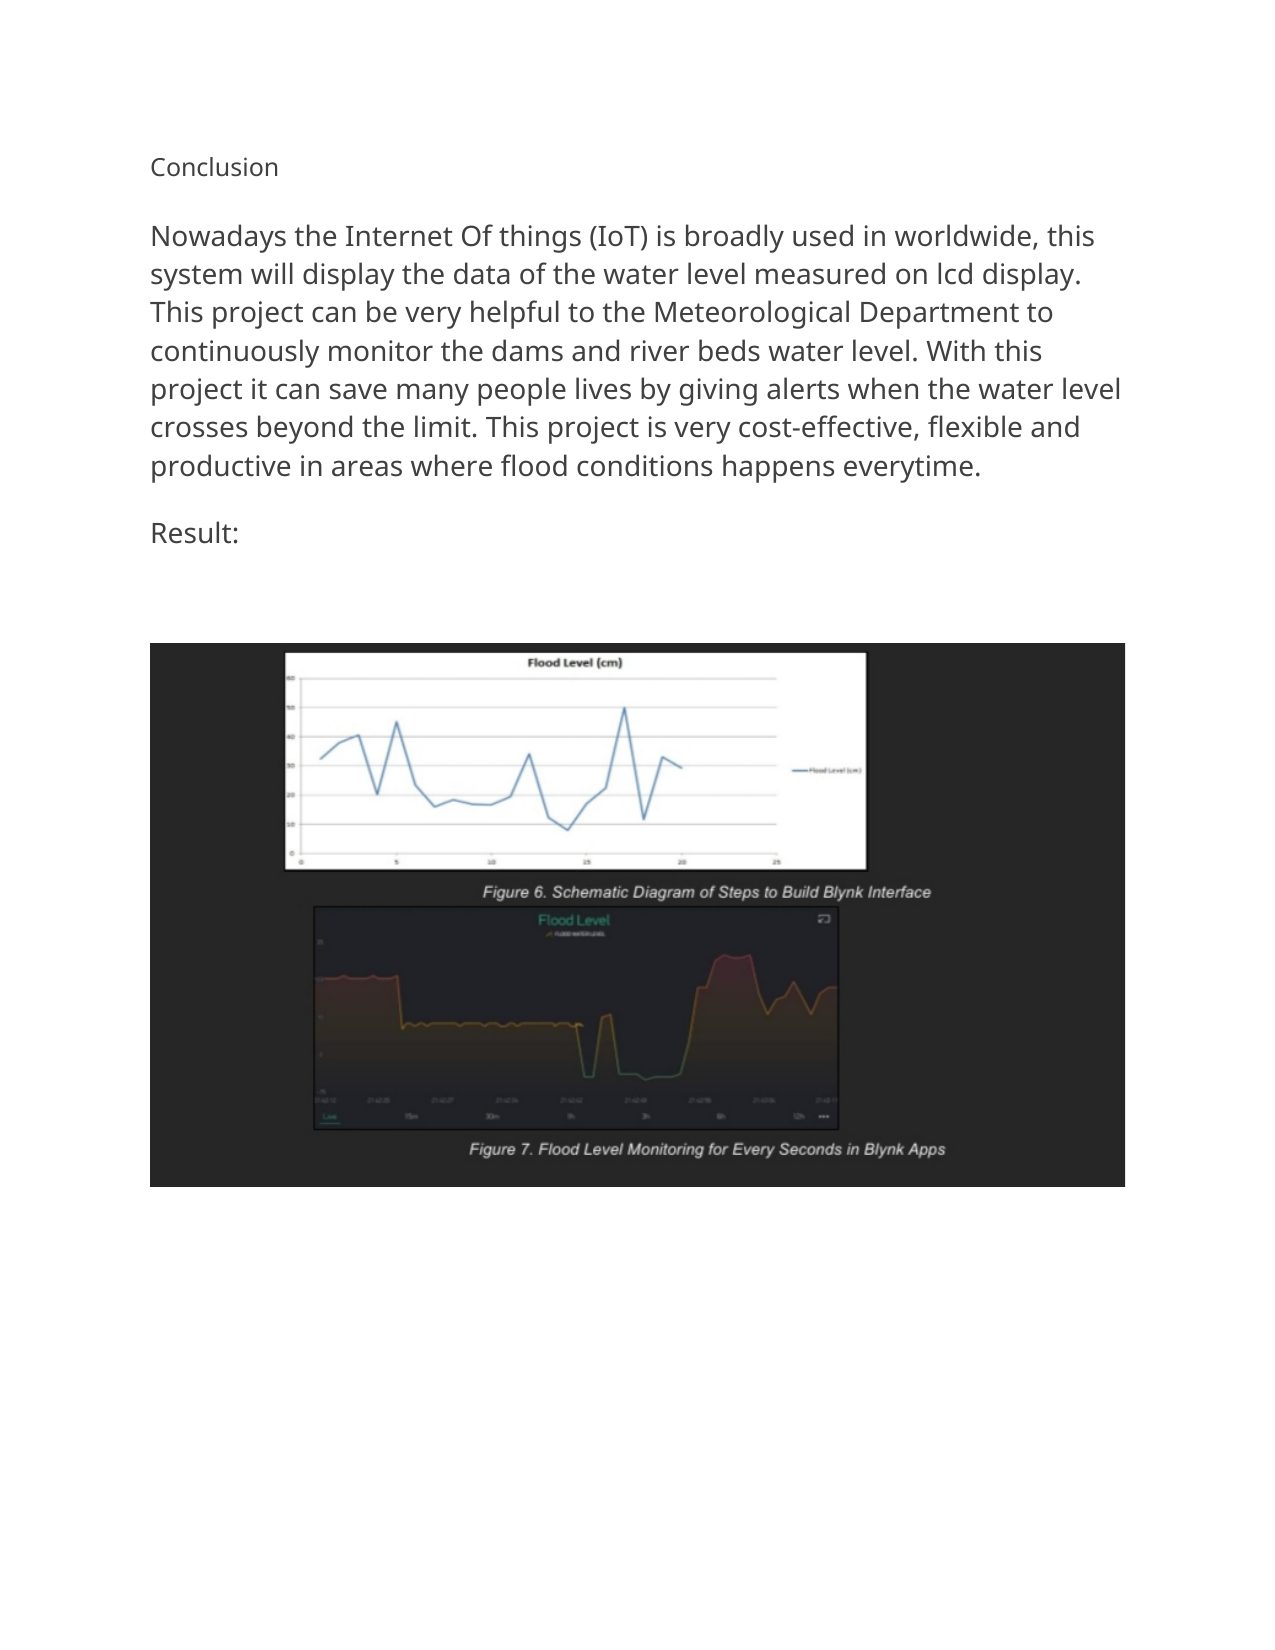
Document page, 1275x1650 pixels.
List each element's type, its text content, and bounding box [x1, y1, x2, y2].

text Nowadays the Internet Of things (IoT) is broadly used in worldwide, this system will display the data of the water level measured on lcd display. This project can be very helpful to the Meteorological Department to continuously monitor the dams and river beds water level. With this project it can save many people lives by giving alerts when the water level crosses beyond the limit. This project is very cost-effective, flexible and productive in areas where flood conditions happens everytime. [150, 216, 1125, 484]
picture [150, 643, 1125, 1187]
subtitle Conclusion [150, 150, 1125, 184]
text Result: [150, 513, 1125, 552]
